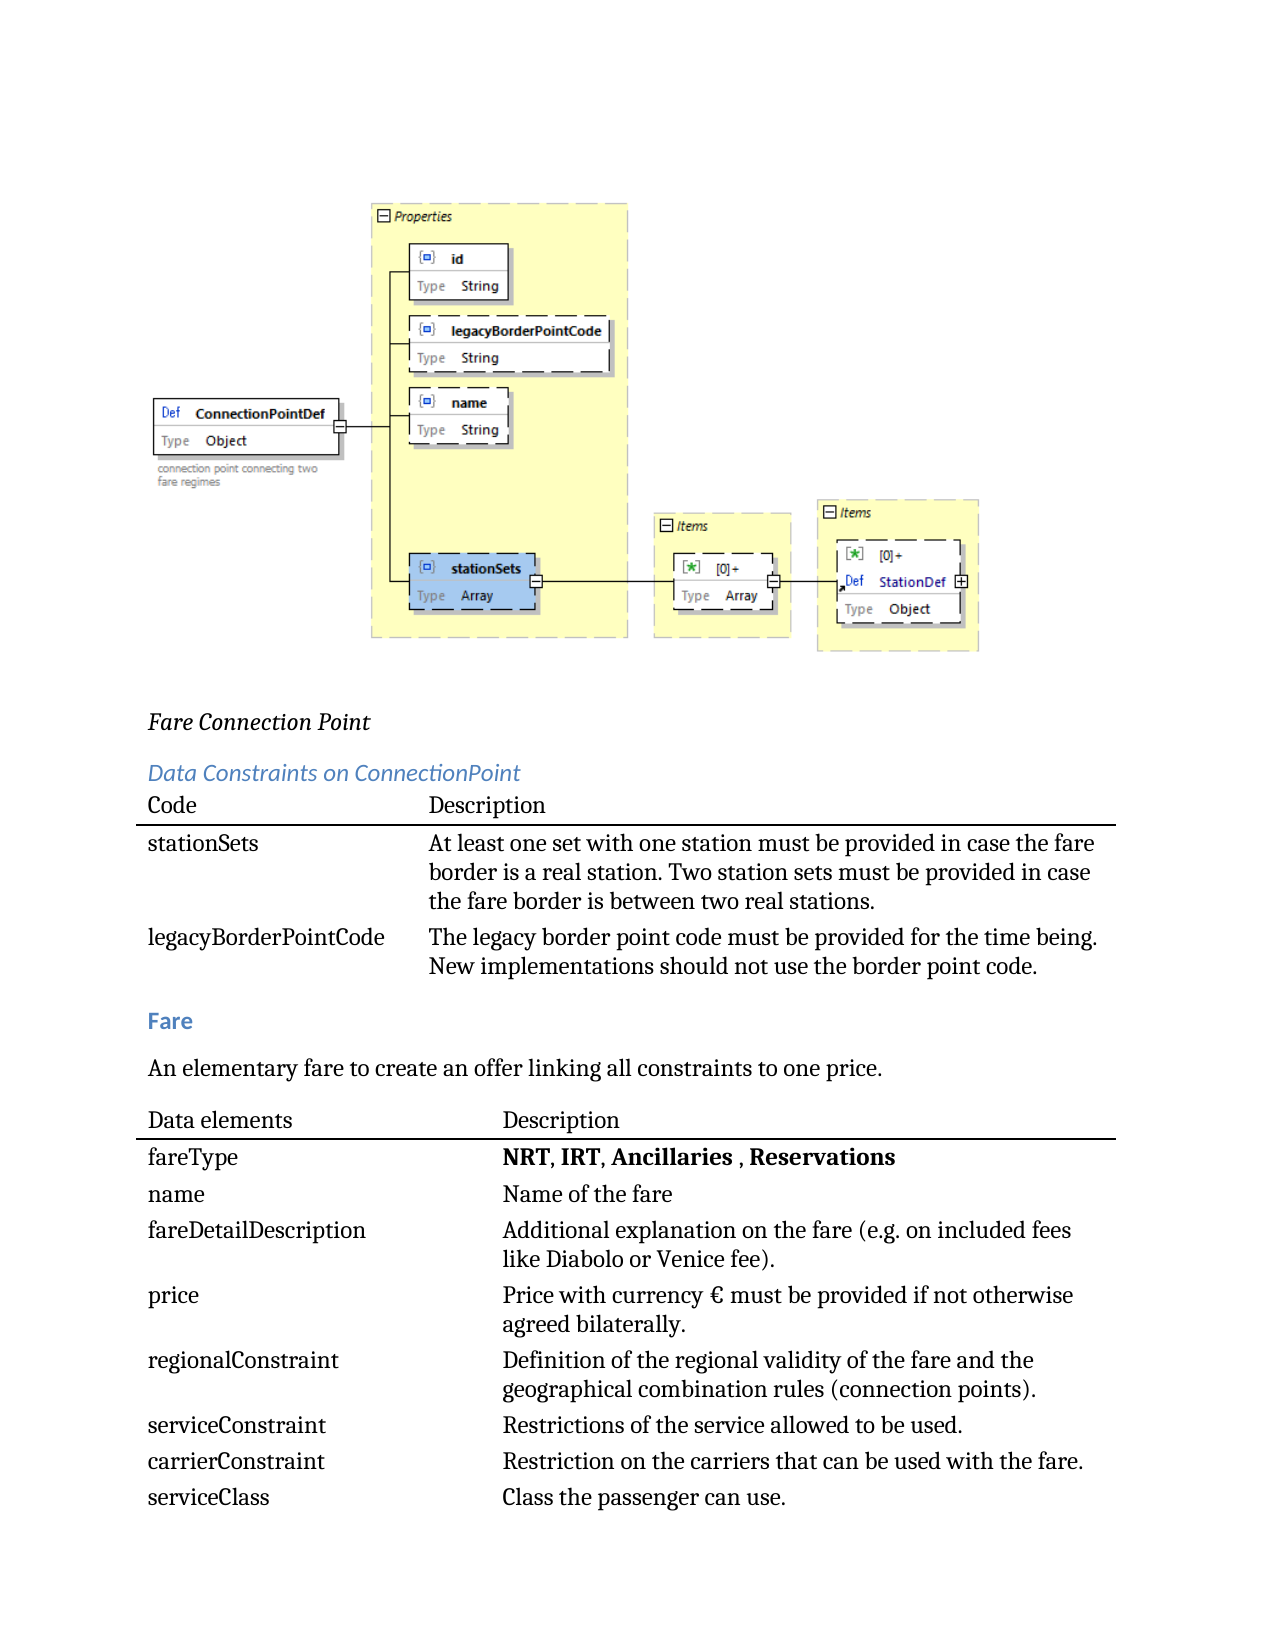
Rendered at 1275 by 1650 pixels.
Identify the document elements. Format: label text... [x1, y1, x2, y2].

picture [147, 147, 1023, 687]
table_cell fareDetailDescription [136, 1212, 491, 1277]
table_cell serviceClass [136, 1480, 491, 1516]
table_header Code [136, 788, 417, 824]
table_cell Price with currency € must be provided if not otherwise agreed bilaterally. [491, 1277, 1116, 1342]
table_cell Definition of the regional validity of the fare and the geographical combination rules (connection points). [491, 1342, 1116, 1407]
table_cell Additional explanation on the fare (e.g. on included fees like Diabolo or Venice fee). [491, 1212, 1116, 1277]
table_cell Restriction on the carriers that can be used with the fare. [491, 1443, 1116, 1479]
table_cell carrierConstraint [136, 1443, 491, 1479]
table_cell serviceConstraint [136, 1407, 491, 1443]
table_cell regionalConstraint [136, 1342, 491, 1407]
table_cell Class the passenger can use. [491, 1480, 1116, 1516]
table_cell stationSets [136, 826, 417, 919]
table_cell legacyBorderPointCode [136, 919, 417, 984]
subtitle Fare [148, 1005, 1127, 1036]
table_cell name [136, 1176, 491, 1212]
table_cell Restrictions of the service allowed to be used. [491, 1407, 1116, 1443]
table_header Data elements [136, 1102, 491, 1138]
table_header Description [417, 788, 1116, 824]
table_cell The legacy border point code must be provided for the time being. New implementations should not use the border point code. [417, 919, 1116, 984]
text Fare Connection Point [148, 707, 1127, 736]
subtitle Data Constraints on ConnectionPoint [148, 757, 1127, 788]
table_cell price [136, 1277, 491, 1342]
table_cell NRT, IRT, Ancillaries , Reservations [491, 1140, 1116, 1176]
text An elementary fare to create an offer linking all constraints to one price. [148, 1054, 1127, 1083]
table_cell fareType [136, 1140, 491, 1176]
table_header Description [491, 1102, 1116, 1138]
table_cell Name of the fare [491, 1176, 1116, 1212]
table_cell At least one set with one station must be provided in case the fare border is a real station. Two station sets must be provided in case the fare border is between two real stations. [417, 826, 1116, 919]
